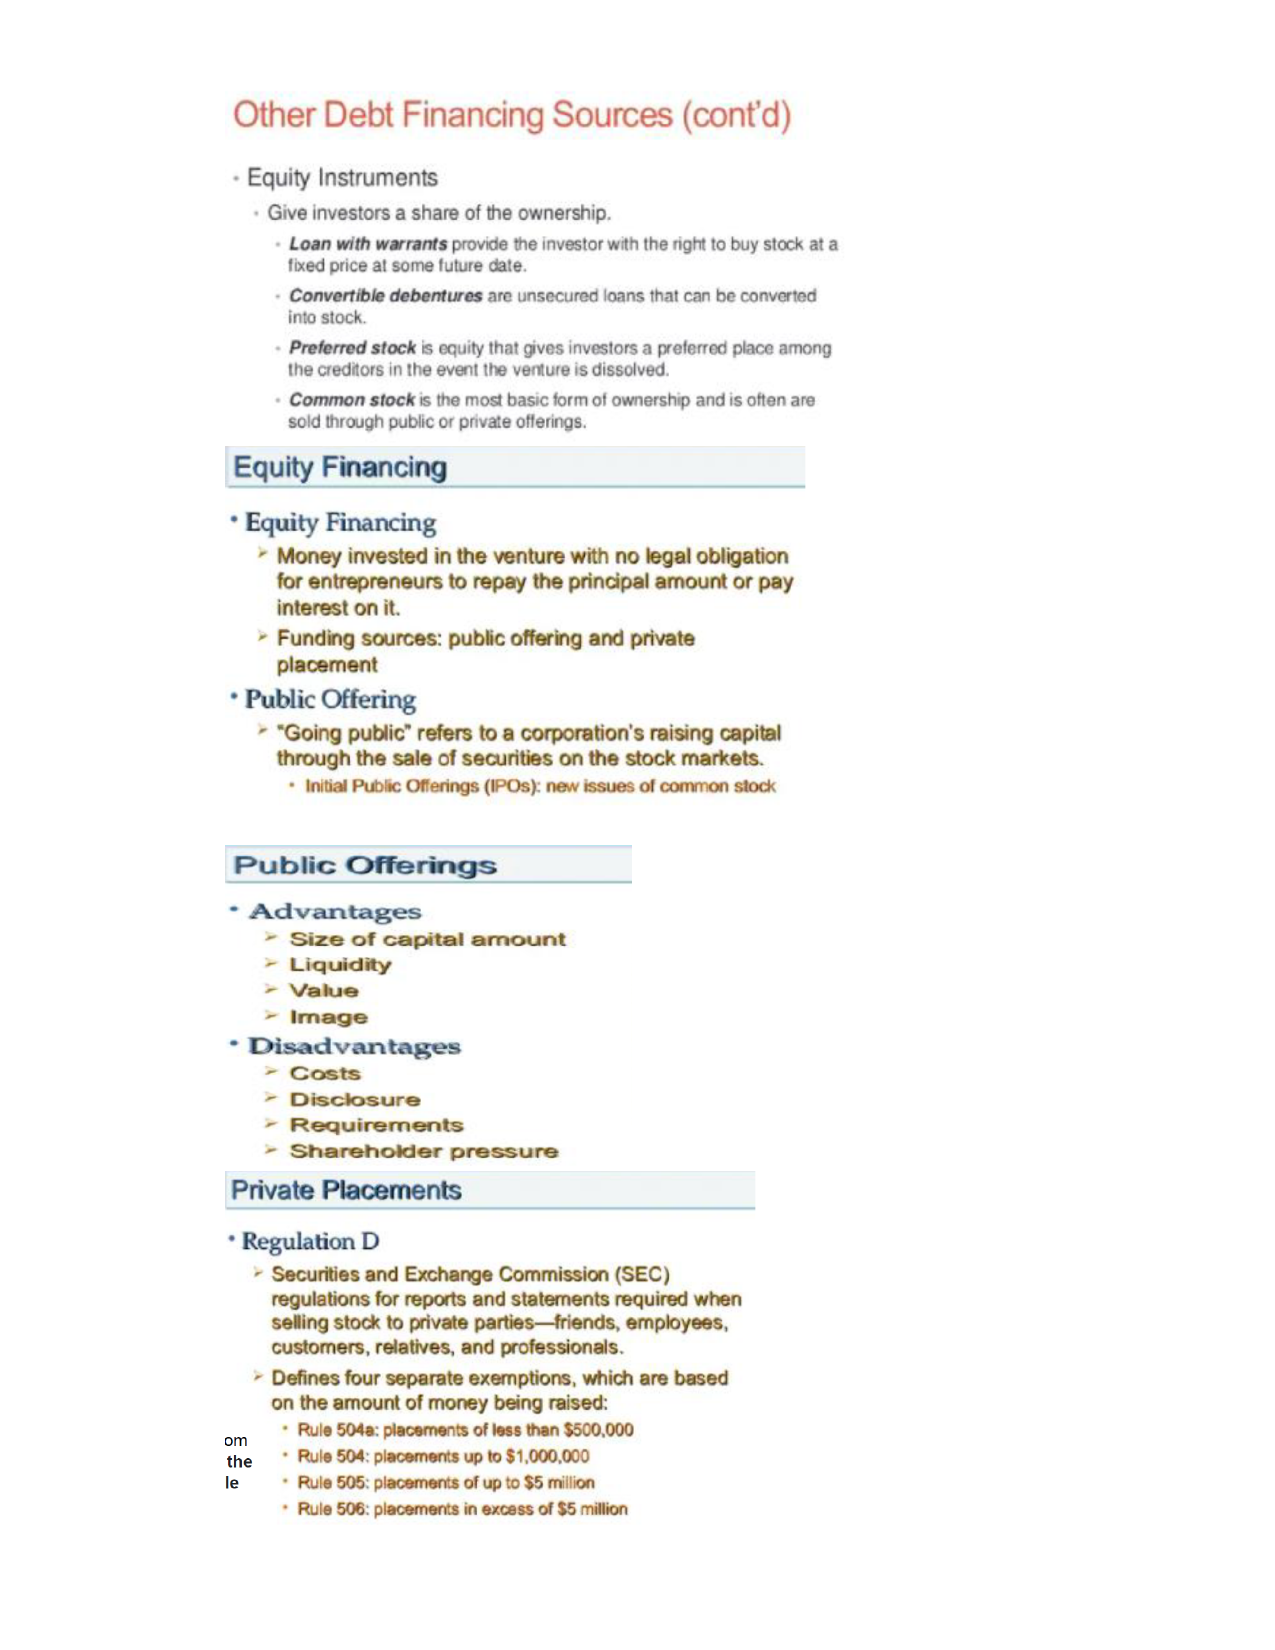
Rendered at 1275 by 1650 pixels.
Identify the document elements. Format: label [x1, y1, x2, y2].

picture [225, 845, 632, 1168]
picture [225, 84, 859, 443]
picture [225, 1171, 756, 1529]
picture [225, 446, 806, 809]
